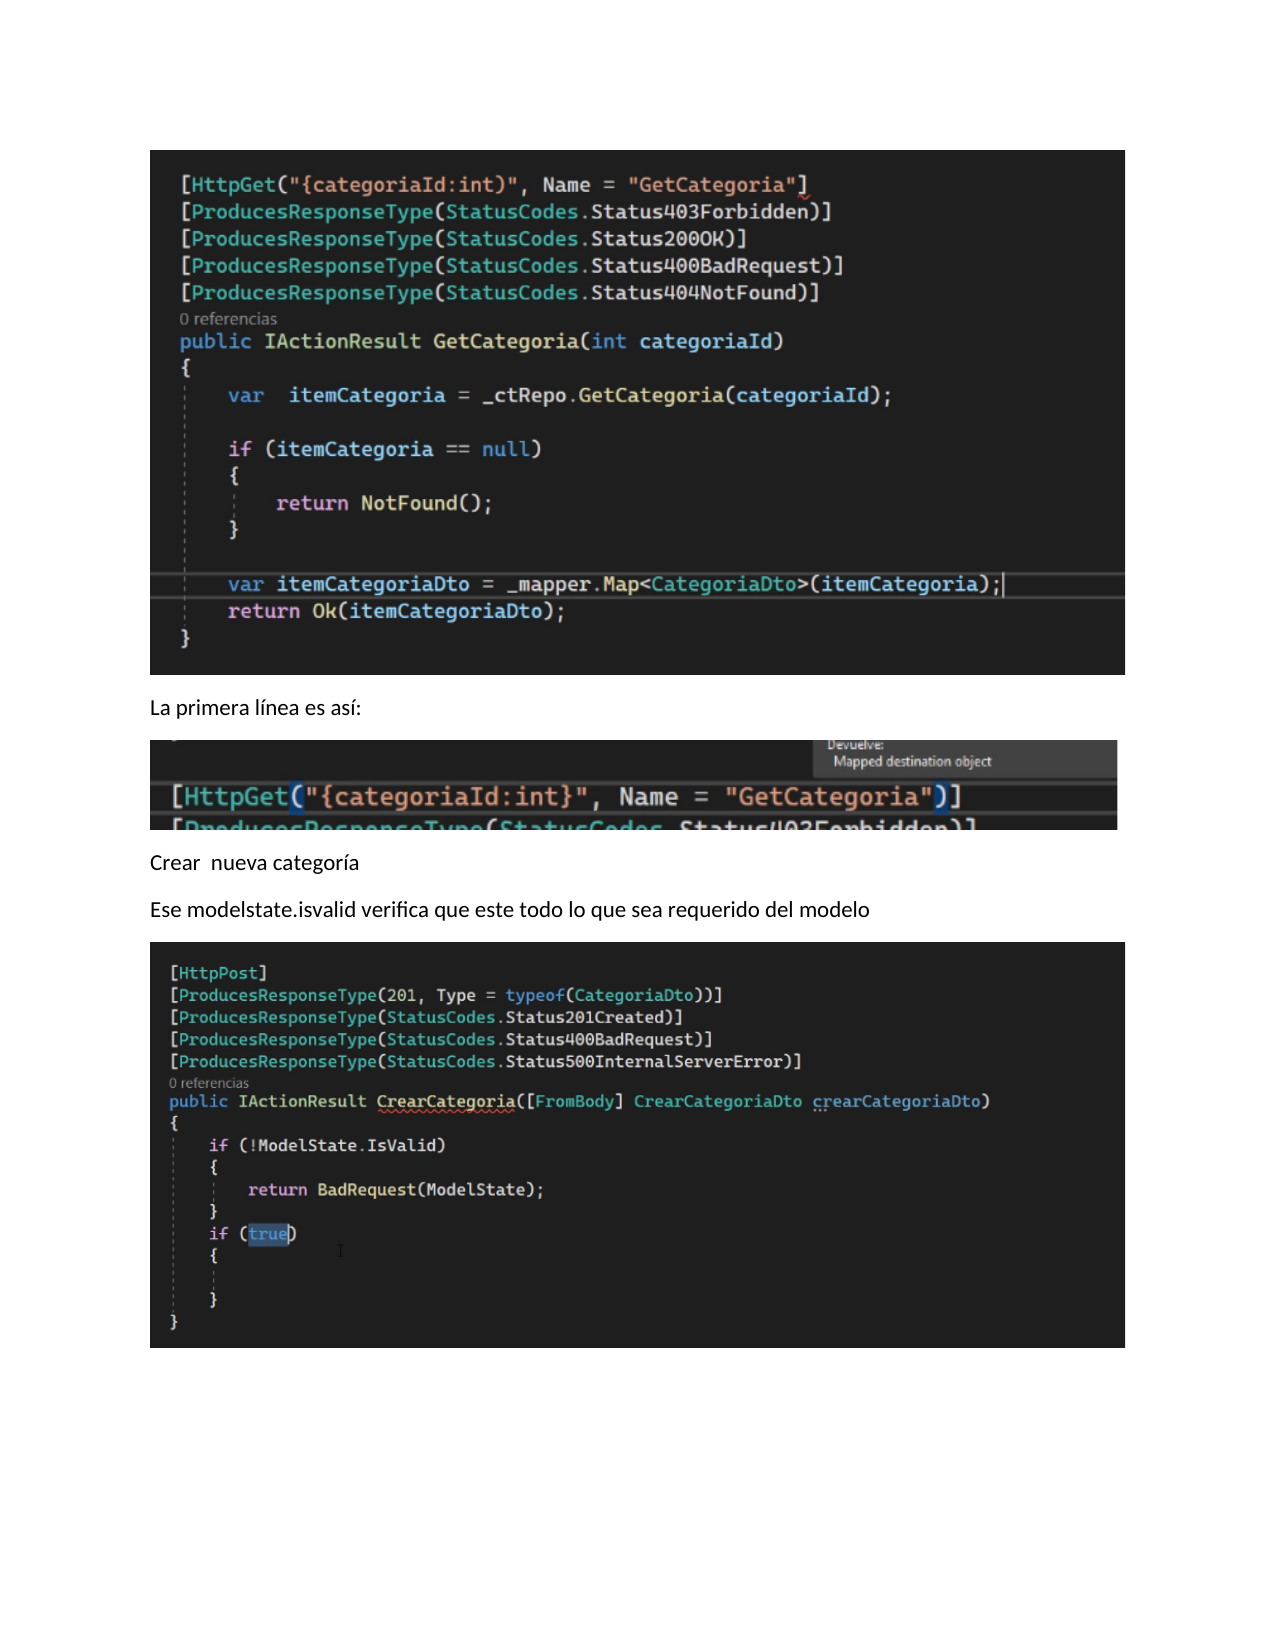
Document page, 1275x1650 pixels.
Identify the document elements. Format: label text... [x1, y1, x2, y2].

picture [150, 740, 1118, 830]
picture [150, 942, 1125, 1348]
text La primera línea es así: [150, 693, 1125, 722]
picture [150, 150, 1125, 675]
text Crear nueva categoría [150, 848, 1125, 876]
text Ese modelstate.isvalid verifica que este todo lo que sea requerido del modelo [150, 895, 1125, 923]
